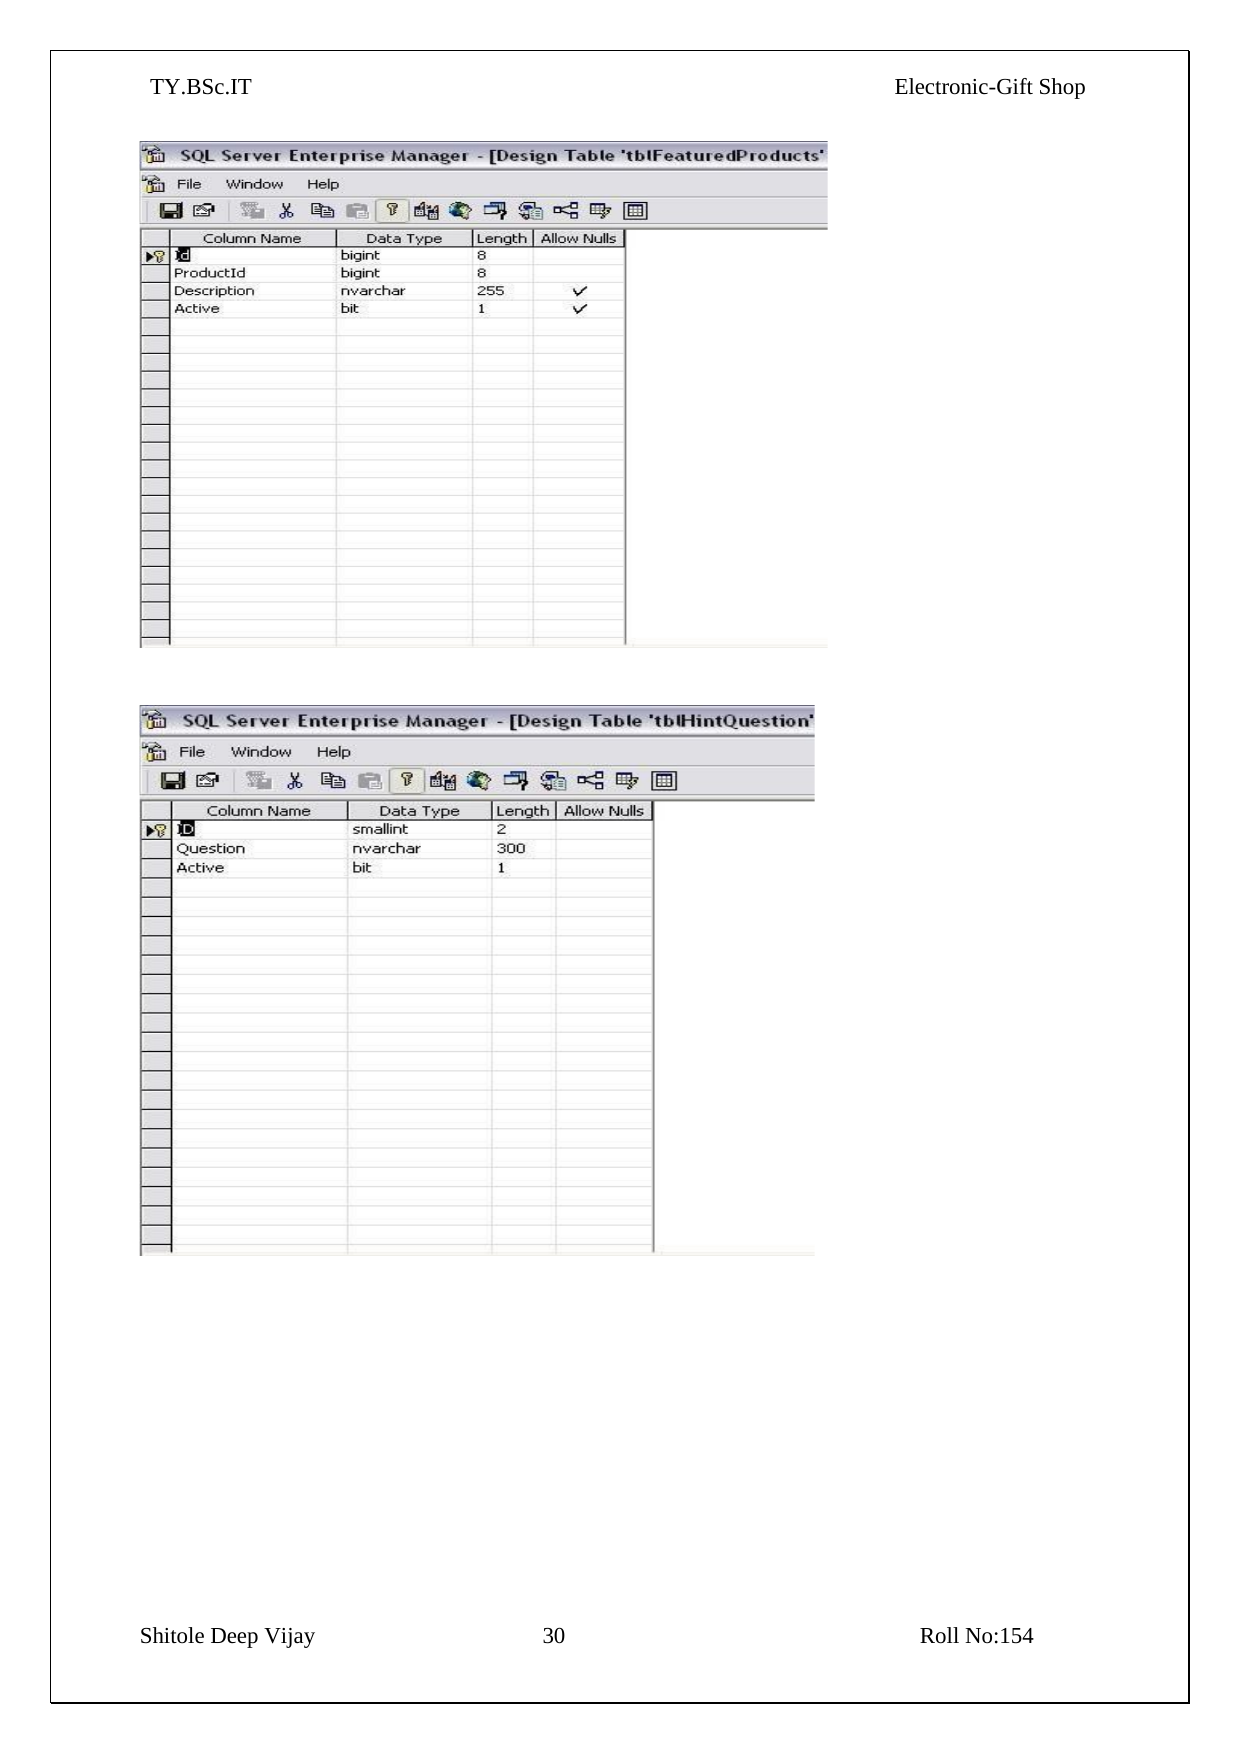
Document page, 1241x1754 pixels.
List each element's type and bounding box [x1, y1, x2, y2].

picture [139, 705, 815, 1256]
picture [139, 141, 828, 648]
